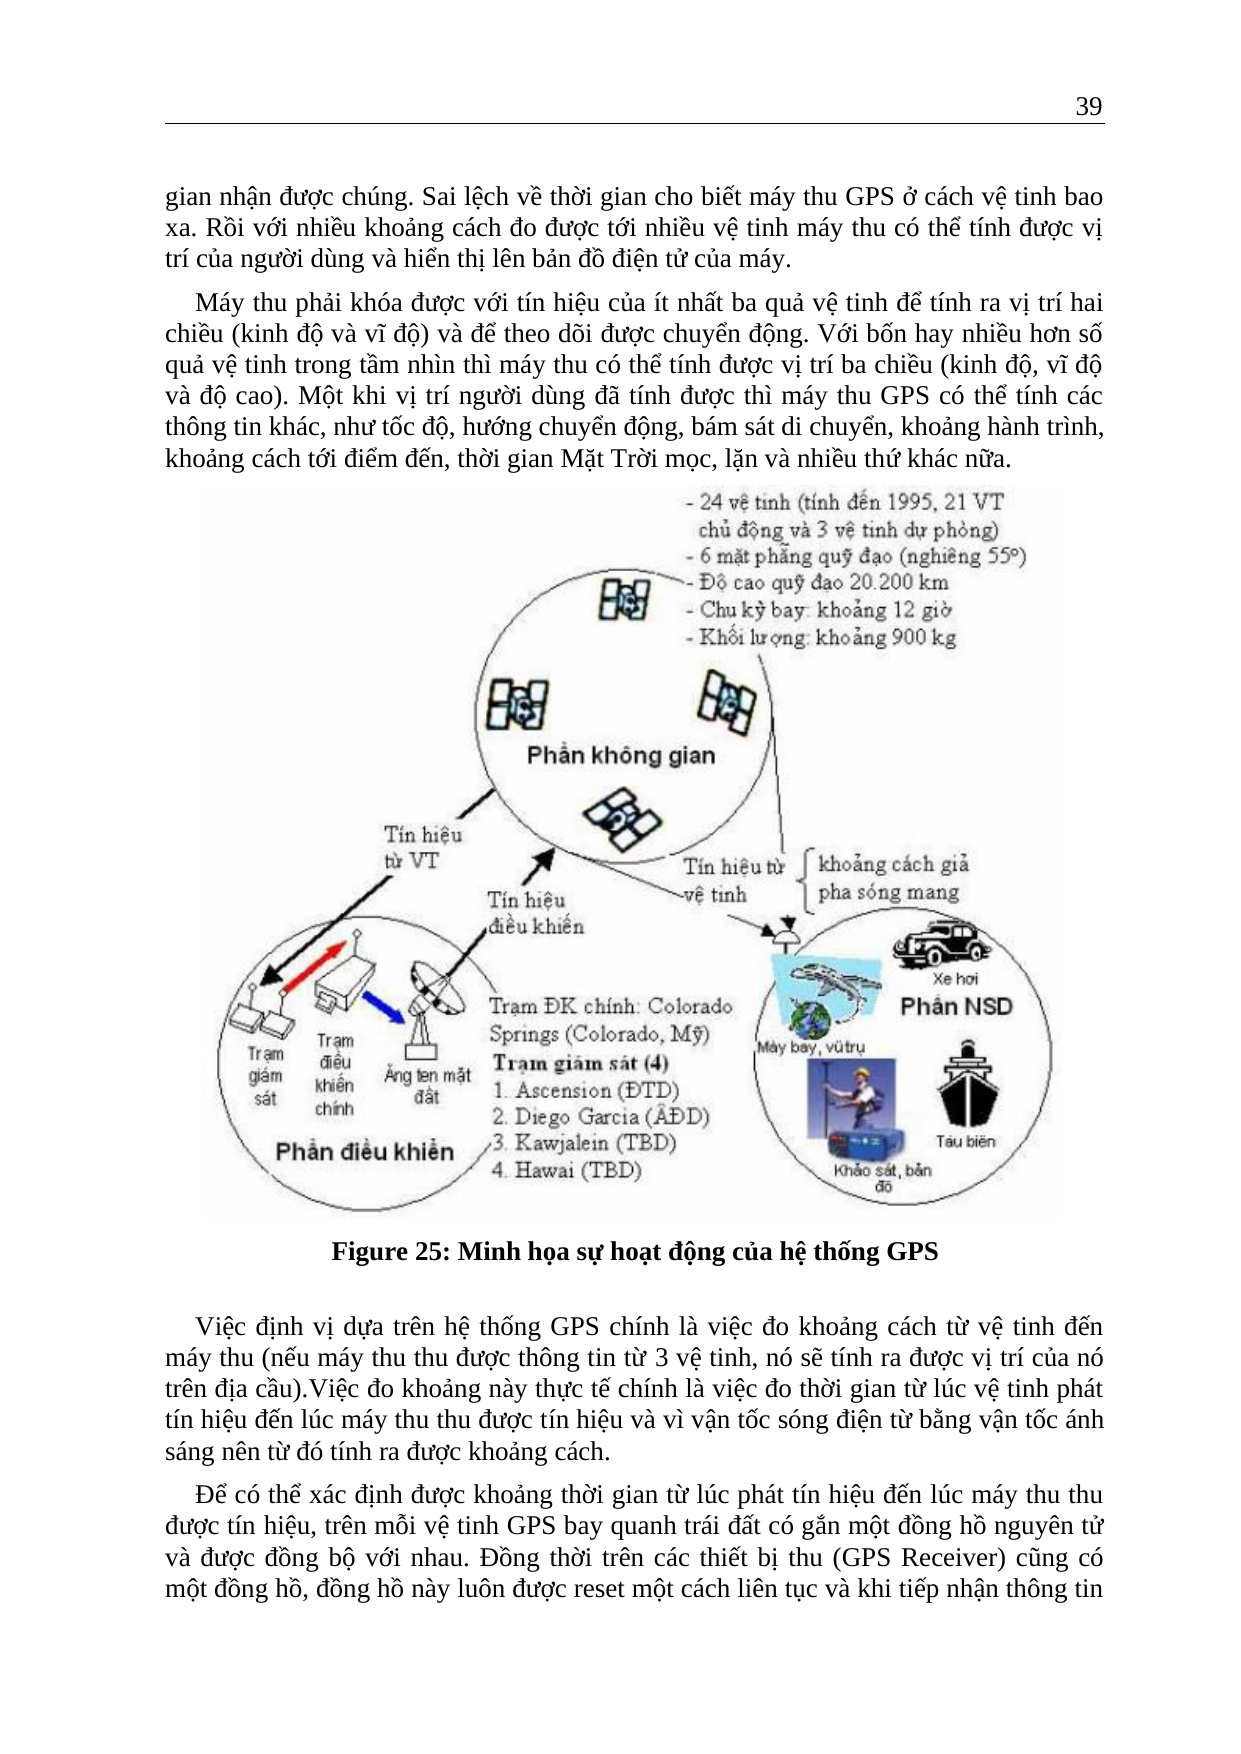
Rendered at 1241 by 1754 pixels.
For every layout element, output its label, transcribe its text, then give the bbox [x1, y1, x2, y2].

text Figure 25: Minh họa sự hoạt động của hệ thống GPS [165, 1235, 1105, 1266]
picture [202, 485, 1062, 1220]
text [165, 180, 1105, 273]
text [165, 1478, 1105, 1603]
text Máy thu phải khóa được với tín hiệu của ít nhất ba quả vệ tinh để tính ra vị trí hai chiều (kinh độ và vĩ độ) và để theo dõi được chuyển động. Với bốn hay nhiều hơn số quả vệ tinh trong tầm nhìn thì máy thu có thể tính được vị trí ba chiều (kinh độ, vĩ độ và độ cao). Một khi vị trí người dùng đã tính được thì máy thu GPS có thể tính các thông tin khác, như tốc độ, hướng chuyển động, bám sát di chuyển, khoảng hành trình, khoảng cách tới điểm đến, thời gian Mặt Trời mọc, lặn và nhiều thứ khác nữa. [165, 286, 1105, 473]
text Việc định vị dựa trên hệ thống GPS chính là việc đo khoảng cách từ vệ tinh đến máy thu (nếu máy thu thu được thông tin từ 3 vệ tinh, nó sẽ tính ra được vị trí của nó trên địa cầu).Việc đo khoảng này thực tế chính là việc đo thời gian từ lúc vệ tinh phát tín hiệu đến lúc máy thu thu được tín hiệu và vì vận tốc sóng điện từ bằng vận tốc ánh sáng nên từ đó tính ra được khoảng cách. [165, 1310, 1105, 1466]
